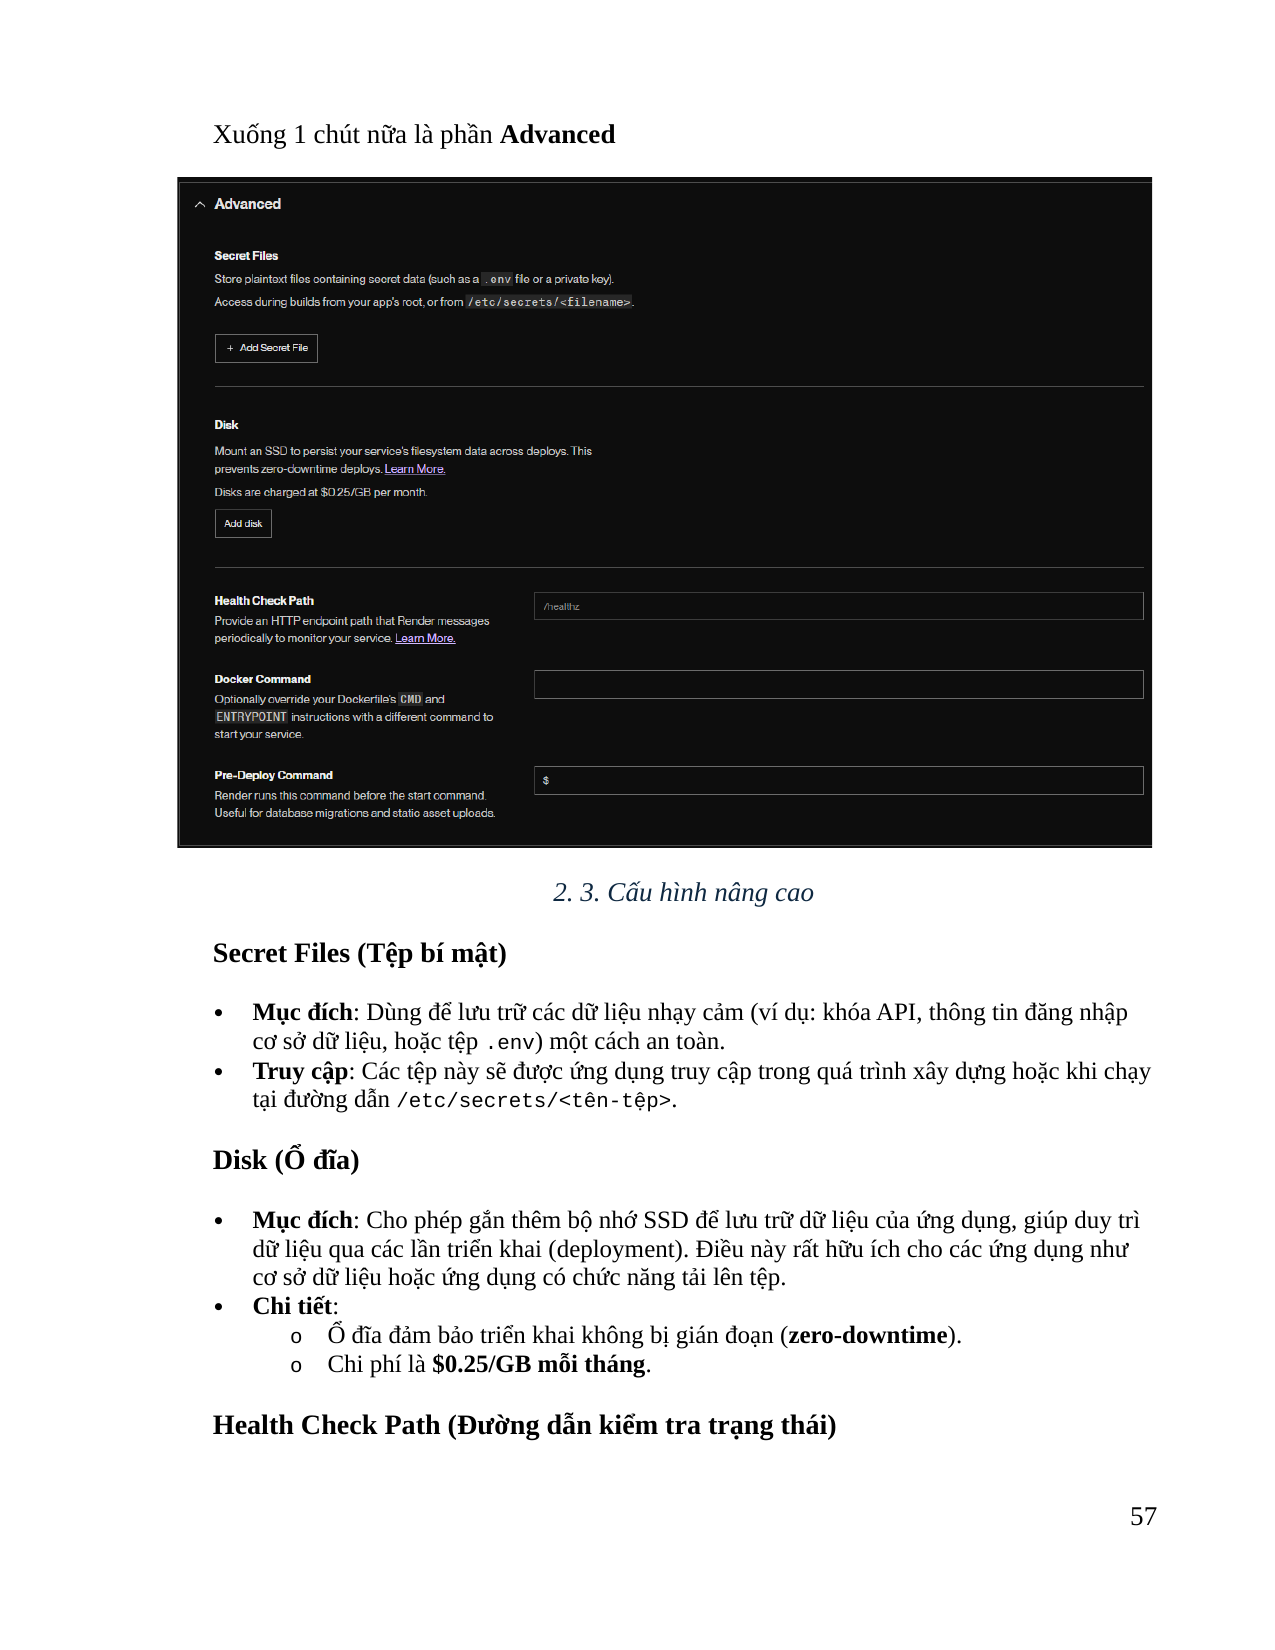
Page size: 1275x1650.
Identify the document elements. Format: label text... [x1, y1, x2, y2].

text Xuống 1 chút nữa là phần Advanced [177, 119, 1157, 150]
picture [177, 177, 1153, 848]
list Ổ đĩa đảm bảo triển khai không bị gián đoạn (zero-downtime). [290, 1320, 1157, 1349]
list Chi tiết: [215, 1291, 1157, 1320]
list Mục đích: Cho phép gắn thêm bộ nhớ SSD để lưu trữ dữ liệu của ứng dụng, giúp duy trì dữ liệu qua các lần triển khai (deployment). Điều này rất hữu ích cho các ứng dụng như cơ sở dữ liệu hoặc ứng dụng có chức năng tải lên tệp. [215, 1205, 1157, 1291]
text Secret Files (Tệp bí mật) [177, 936, 1157, 968]
list Mục đích: Dùng để lưu trữ các dữ liệu nhạy cảm (ví dụ: khóa API, thông tin đăng nhập cơ sở dữ liệu, hoặc tệp .env) một cách an toàn. [215, 997, 1157, 1056]
text Disk (Ổ đĩa) [177, 1143, 1157, 1176]
list Truy cập: Các tệp này sẽ được ứng dụng truy cập trong quá trình xây dựng hoặc khi chạy tại đường dẫn /etc/secrets/<tên-tệp>. [215, 1056, 1157, 1114]
text Health Check Path (Đường dẫn kiểm tra trạng thái) [177, 1408, 1157, 1441]
text 2. 45. Cấu hình nâng cao [177, 876, 1157, 907]
list Chi phí là $0.25/GB mỗi tháng. [290, 1349, 1157, 1379]
